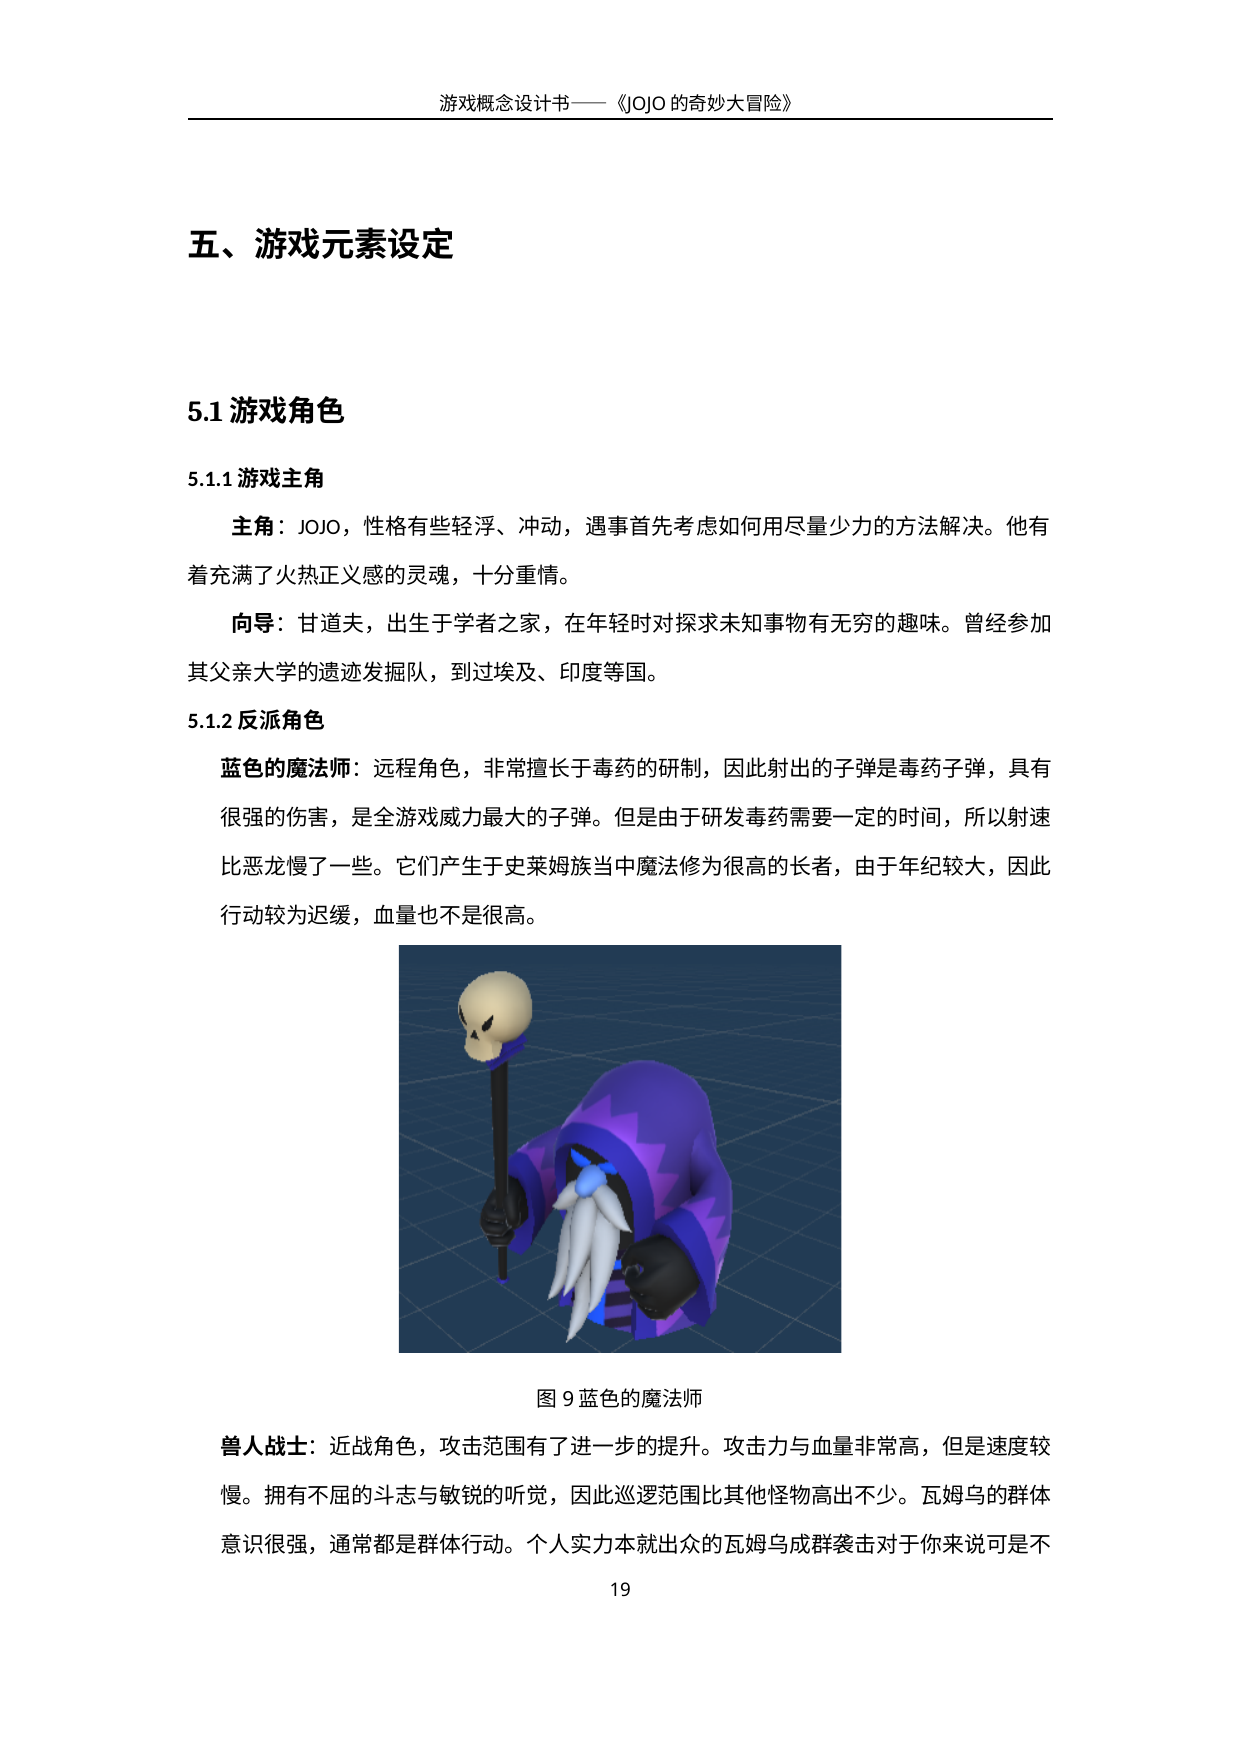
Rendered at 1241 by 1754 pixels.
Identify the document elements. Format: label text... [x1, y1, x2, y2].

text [220, 1429, 1053, 1559]
picture [398, 945, 842, 1353]
text 向导：甘道夫，出生于学者之家，在年轻时对探求未知事物有无穷的趣味。曾经参加其父亲大学的遗迹发掘队，到过埃及、印度等国。 [187, 606, 1053, 687]
text 蓝色的魔法师：远程角色，非常擅长于毒药的研制，因此射出的子弹是毒药子弹，具有很强的伤害，是全游戏威力最大的子弹。但是由于研发毒药需要一定的时间，所以射速比恶龙慢了一些。它们产生于史莱姆族当中魔法修为很高的长者，由于年纪较大，因此行动较为迟缓，血量也不是很高。 [220, 751, 1053, 930]
text 主角：JOJO，性格有些轻浮、冲动，遇事首先考虑如何用尽量少力的方法解决。他有着充满了火热正义感的灵魂，十分重情。 [187, 508, 1053, 590]
text 5.1.2 反派角色 [187, 703, 1053, 735]
text 5.1.1 游戏主角 [187, 460, 1053, 493]
text 五、游戏元素设定 [187, 209, 1053, 274]
text 5.1 游戏角色 [187, 376, 1053, 441]
